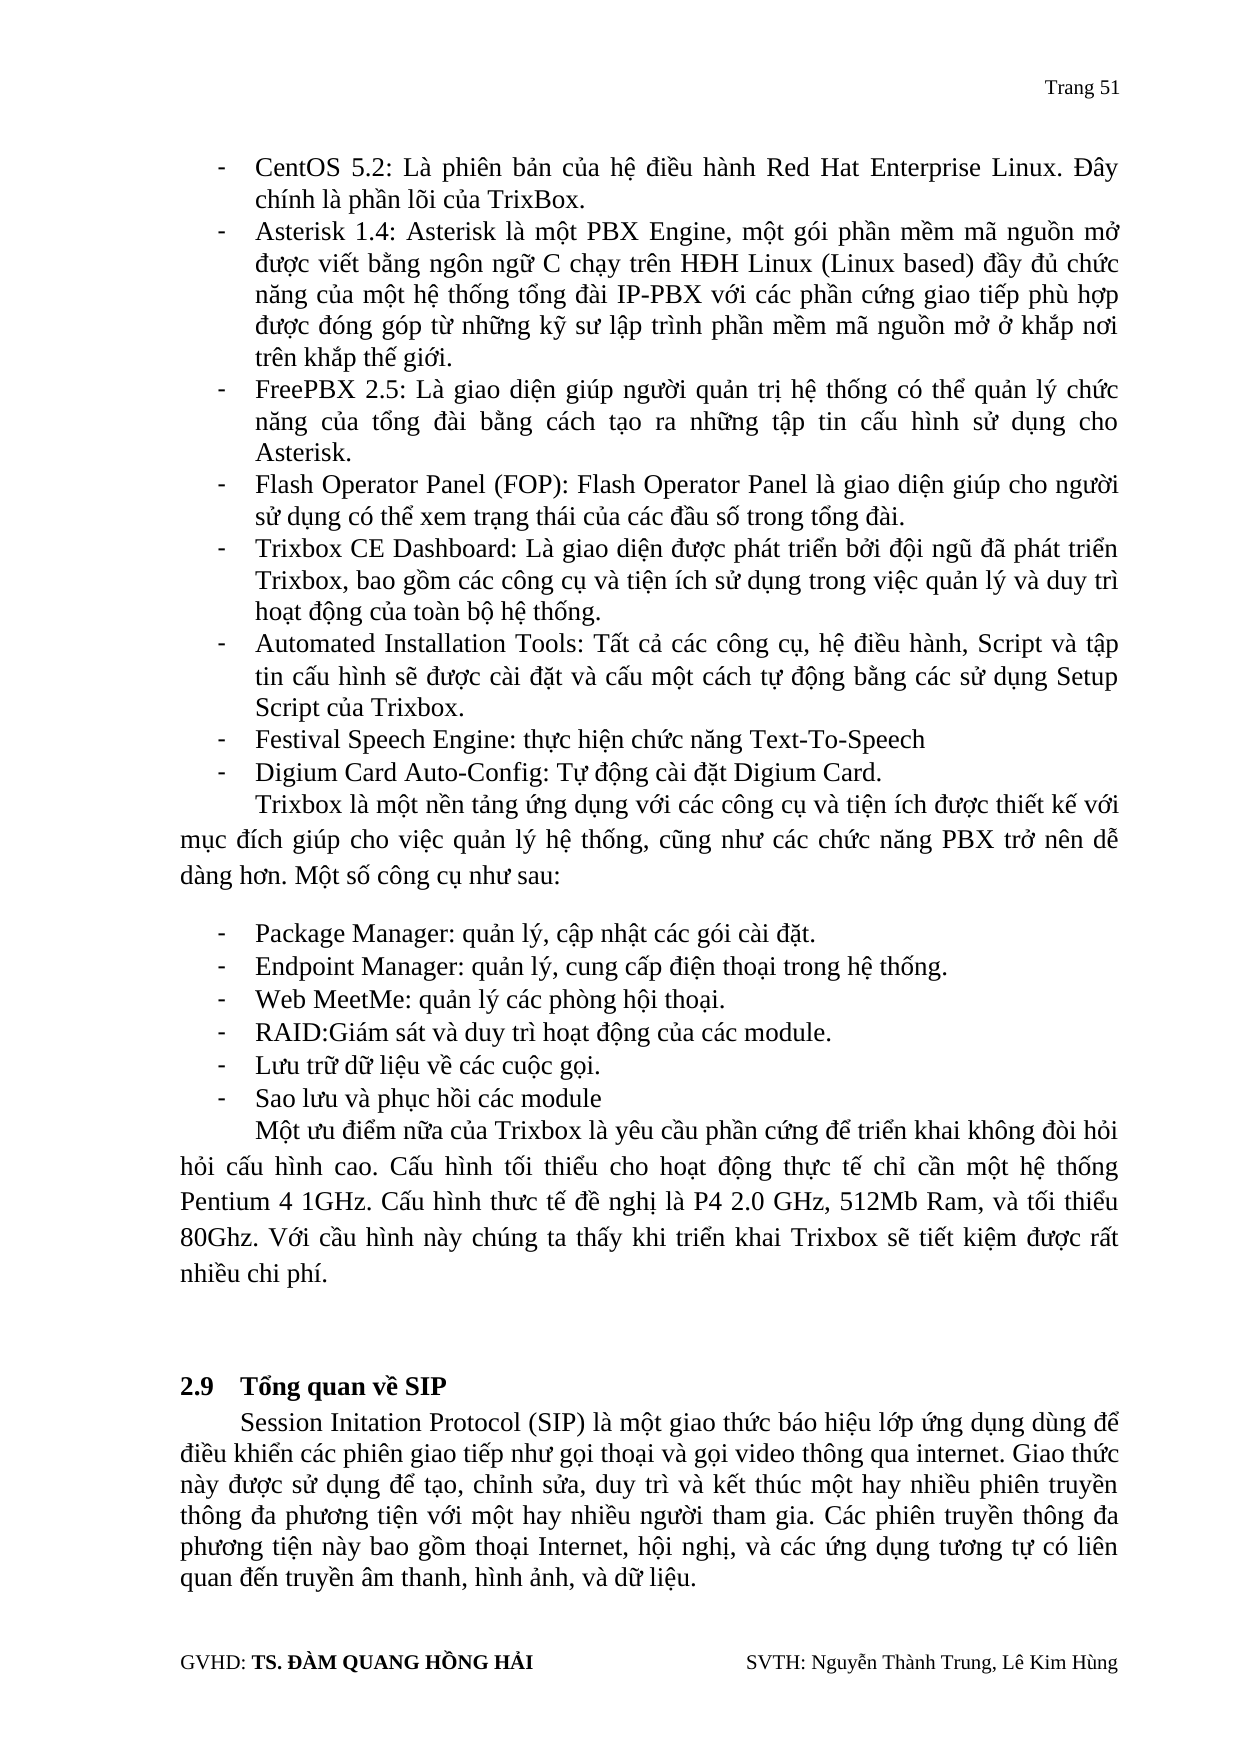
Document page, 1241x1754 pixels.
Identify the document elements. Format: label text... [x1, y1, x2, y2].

list FreePBX 2.5: Là giao diện giúp người quản trị hệ thống có thể quản lý chức năng của tổng đài bằng cách tạo ra những tập tin cấu hình sử dụng cho Asterisk. [217, 372, 1120, 467]
list CentOS 5.2: Là phiên bản của hệ điều hành Red Hat Enterprise Linux. Đây chính là phần lõi của TrixBox. [217, 150, 1120, 214]
list Endpoint Manager: quản lý, cung cấp điện thoại trong hệ thống. [217, 949, 1120, 982]
text Session Initation Protocol (SIP) là một giao thức báo hiệu lớp ứng dụng dùng để điều khiển các phiên giao tiếp như gọi thoại và gọi video thông qua internet. Giao thức này được sử dụng để tạo, chỉnh sửa, duy trì và kết thúc một hay nhiều phiên truyền thông đa phương tiện với một hay nhiều người tham gia. Các phiên truyền thông đa phương tiện này bao gồm thoại Internet, hội nghị, và các ứng dụng tương tự có liên quan đến truyền âm thanh, hình ảnh, và dữ liệu. [180, 1406, 1120, 1593]
list Web MeetMe: quản lý các phòng hội thoại. [217, 982, 1120, 1015]
list Digium Card Auto-Config: Tự động cài đặt Digium Card. [217, 755, 1120, 788]
text Trixbox là một nền tảng ứng dụng với các công cụ và tiện ích được thiết kế với mục đích giúp cho việc quản lý hệ thống, cũng như các chức năng PBX trở nên dễ dàng hơn. Một số công cụ như sau: [180, 788, 1120, 891]
list Automated Installation Tools: Tất cả các công cụ, hệ điều hành, Script và tập tin cấu hình sẽ được cài đặt và cấu một cách tự động bằng các sử dụng Setup Script của Trixbox. [217, 627, 1120, 722]
list Asterisk 1.4: Asterisk là một PBX Engine, một gói phần mềm mã nguồn mở được viết bằng ngôn ngữ C chạy trên HĐH Linux (Linux based) đầy đủ chức năng của một hệ thống tổng đài IP-PBX với các phần cứng giao tiếp phù hợp được đóng góp từ những kỹ sư lập trình phần mềm mã nguồn mở ở khắp nơi trên khắp thế giới. [217, 214, 1120, 372]
list Sao lưu và phục hồi các module [217, 1081, 1120, 1114]
list Lưu trữ dữ liệu về các cuộc gọi. [217, 1048, 1120, 1081]
text Một ưu điểm nữa của Trixbox là yêu cầu phần cứng để triển khai không đòi hỏi hỏi cấu hình cao. Cấu hình tối thiểu cho hoạt động thực tế chỉ cần một hệ thống Pentium 4 1GHz. Cấu hình thưc tế đề nghị là P4 2.0 GHz, 512Mb Ram, và tối thiểu 80Ghz. Với cầu hình này chúng ta thấy khi triển khai Trixbox sẽ tiết kiệm được rất nhiều chi phí. [180, 1114, 1120, 1288]
list Festival Speech Engine: thực hiện chức năng Text-To-Speech [217, 722, 1120, 755]
list Flash Operator Panel (FOP): Flash Operator Panel là giao diện giúp cho người sử dụng có thể xem trạng thái của các đầu số trong tổng đài. [217, 467, 1120, 531]
list Package Manager: quản lý, cập nhật các gói cài đặt. [217, 916, 1120, 949]
list Trixbox CE Dashboard: Là giao diện được phát triển bởi đội ngũ đã phát triển Trixbox, bao gồm các công cụ và tiện ích sử dụng trong việc quản lý và duy trì hoạt động của toàn bộ hệ thống. [217, 531, 1120, 627]
subtitle Tổng quan về SIP [180, 1370, 1120, 1401]
list RAID:Giám sát và duy trì hoạt động của các module. [217, 1015, 1120, 1048]
